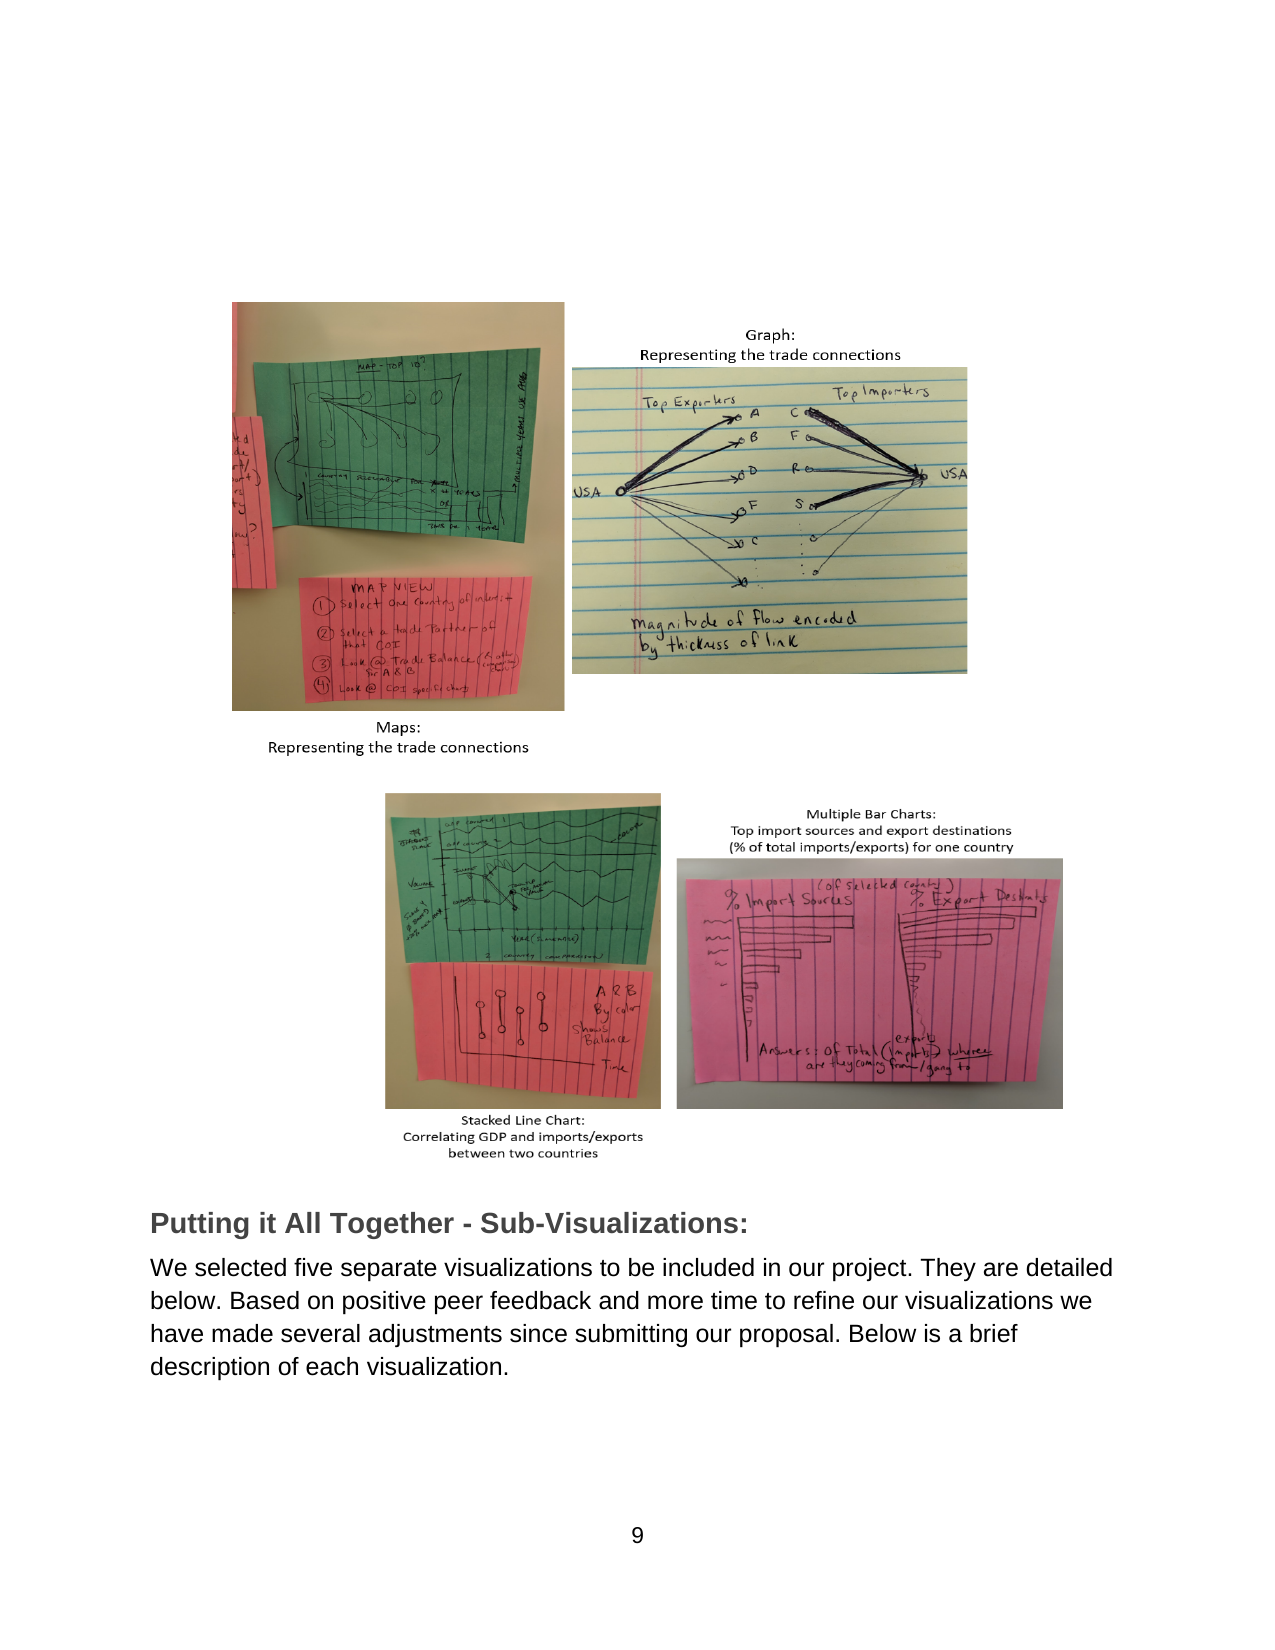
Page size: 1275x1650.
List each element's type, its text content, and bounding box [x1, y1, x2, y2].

text We selected five separate visualizations to be included in our project. They are detailed below. Based on positive peer feedback and more time to refine our visualizations we have made several adjustments since submitting our proposal. Below is a brief description of each visualization. [150, 1253, 1125, 1381]
picture [381, 791, 1063, 1157]
subtitle Putting it All Together - Sub-Visualizations: [150, 1206, 1125, 1240]
picture [226, 299, 968, 756]
